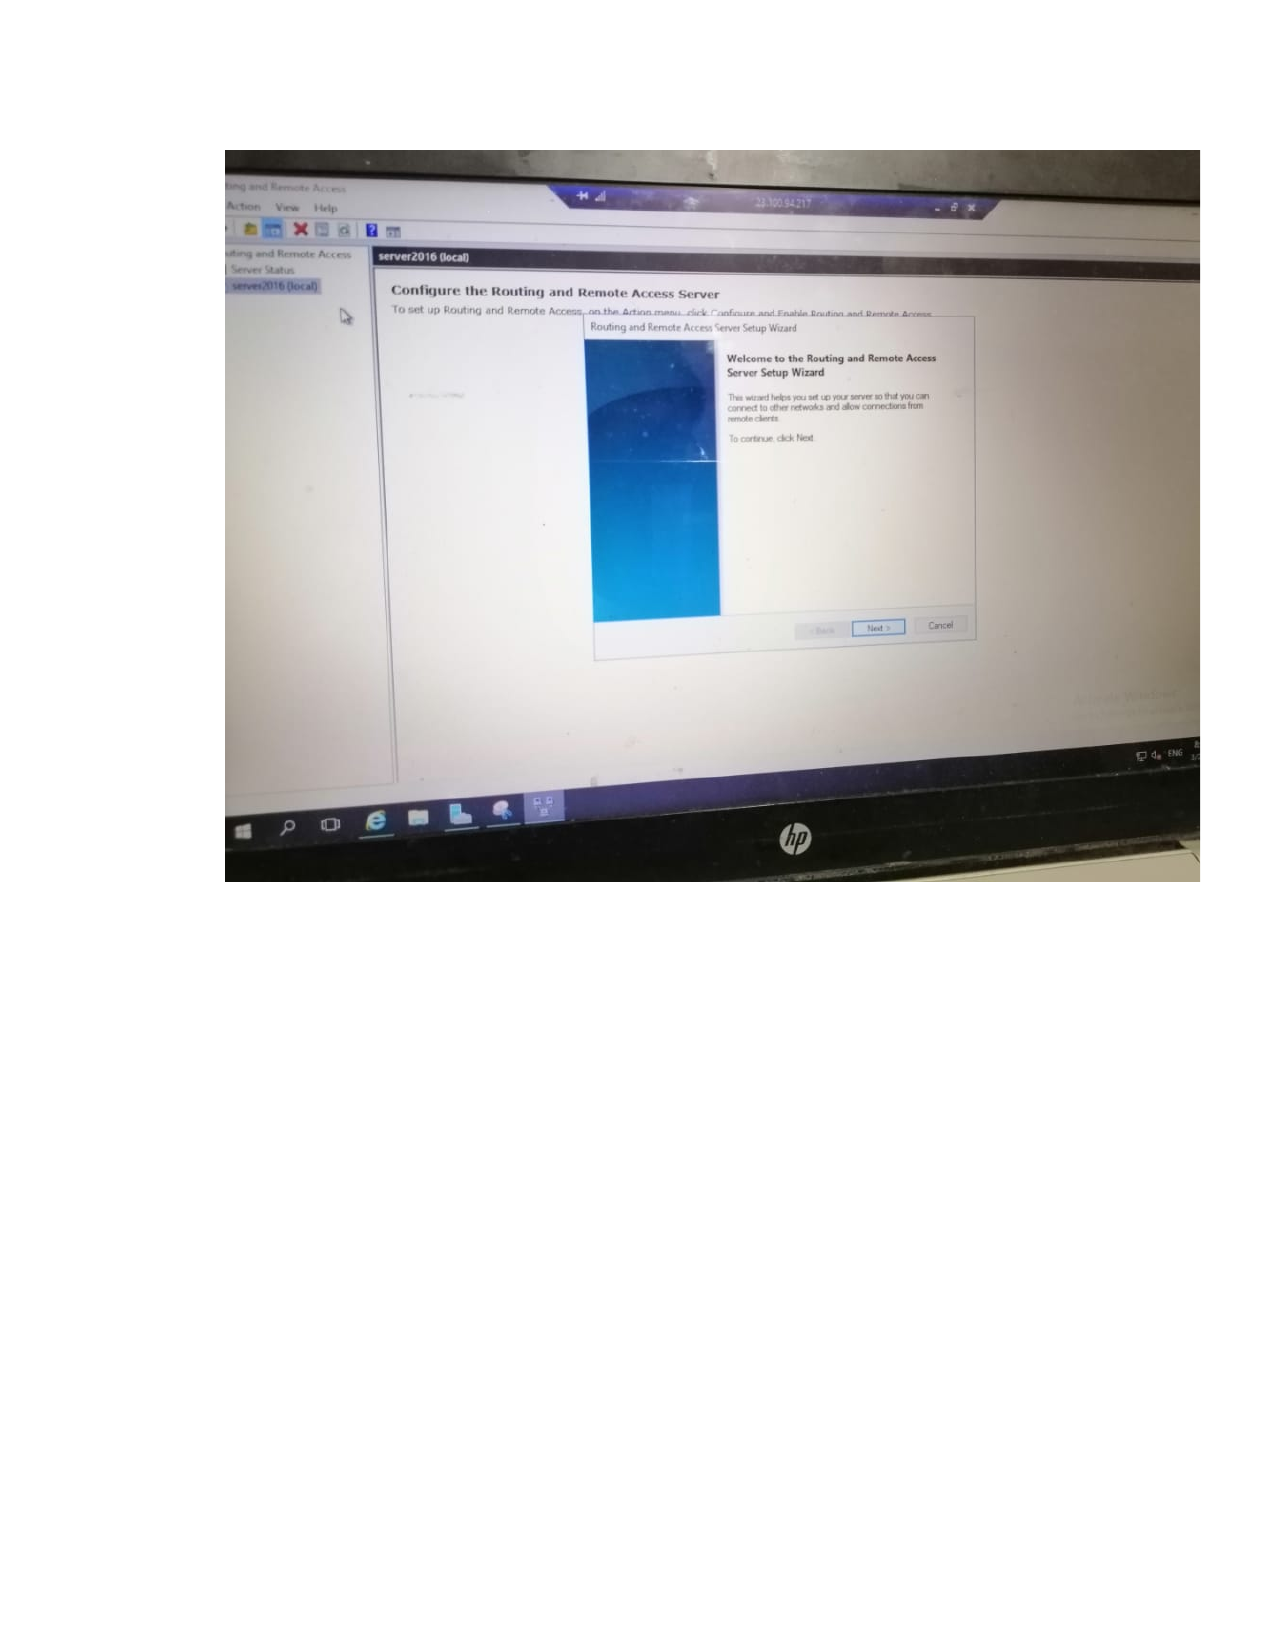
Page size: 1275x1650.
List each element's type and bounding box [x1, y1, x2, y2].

picture [225, 150, 1200, 882]
